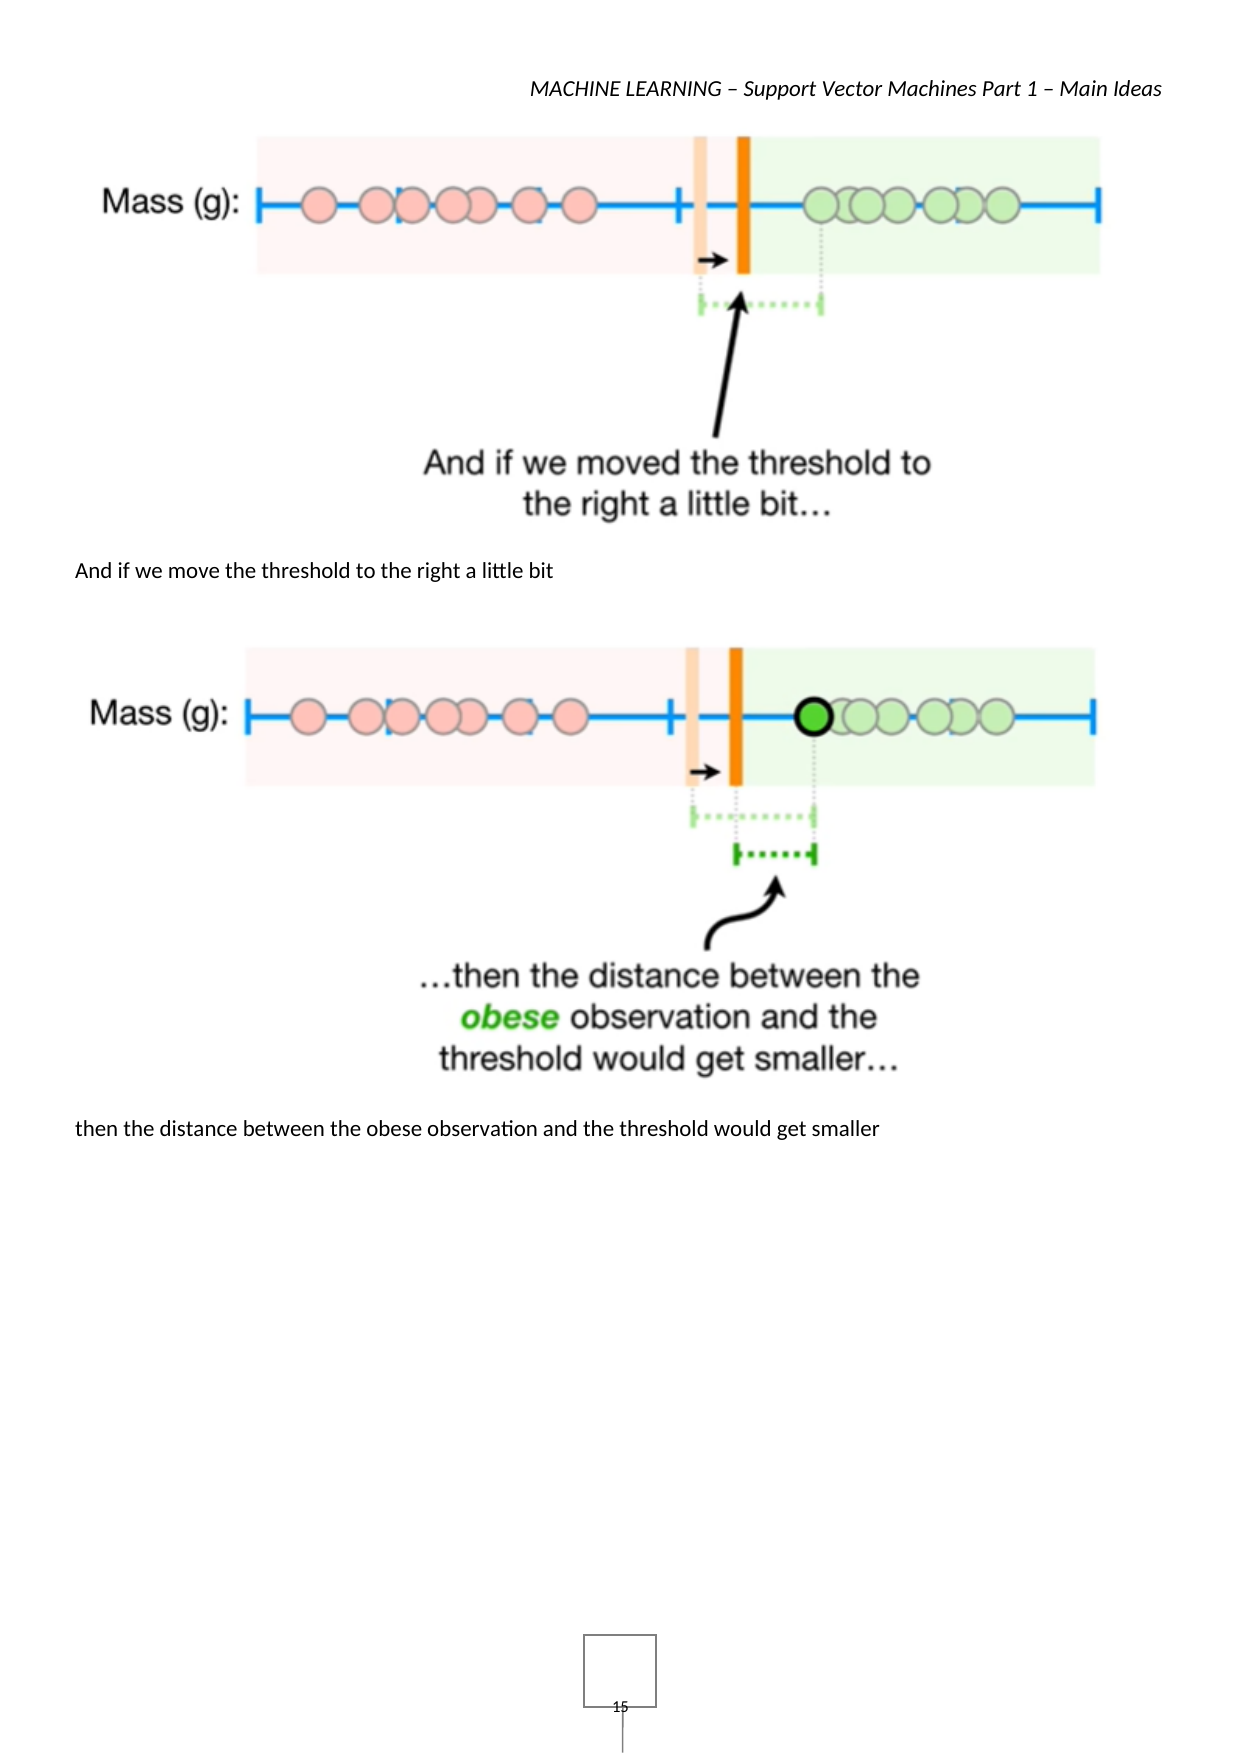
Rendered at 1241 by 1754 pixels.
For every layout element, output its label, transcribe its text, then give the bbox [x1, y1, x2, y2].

text And if we move the threshold to the right a little bit [75, 557, 1165, 584]
picture [75, 101, 1166, 557]
text then the distance between the obese observation and the threshold would get smaller [75, 1114, 1165, 1142]
picture [75, 612, 1166, 1114]
